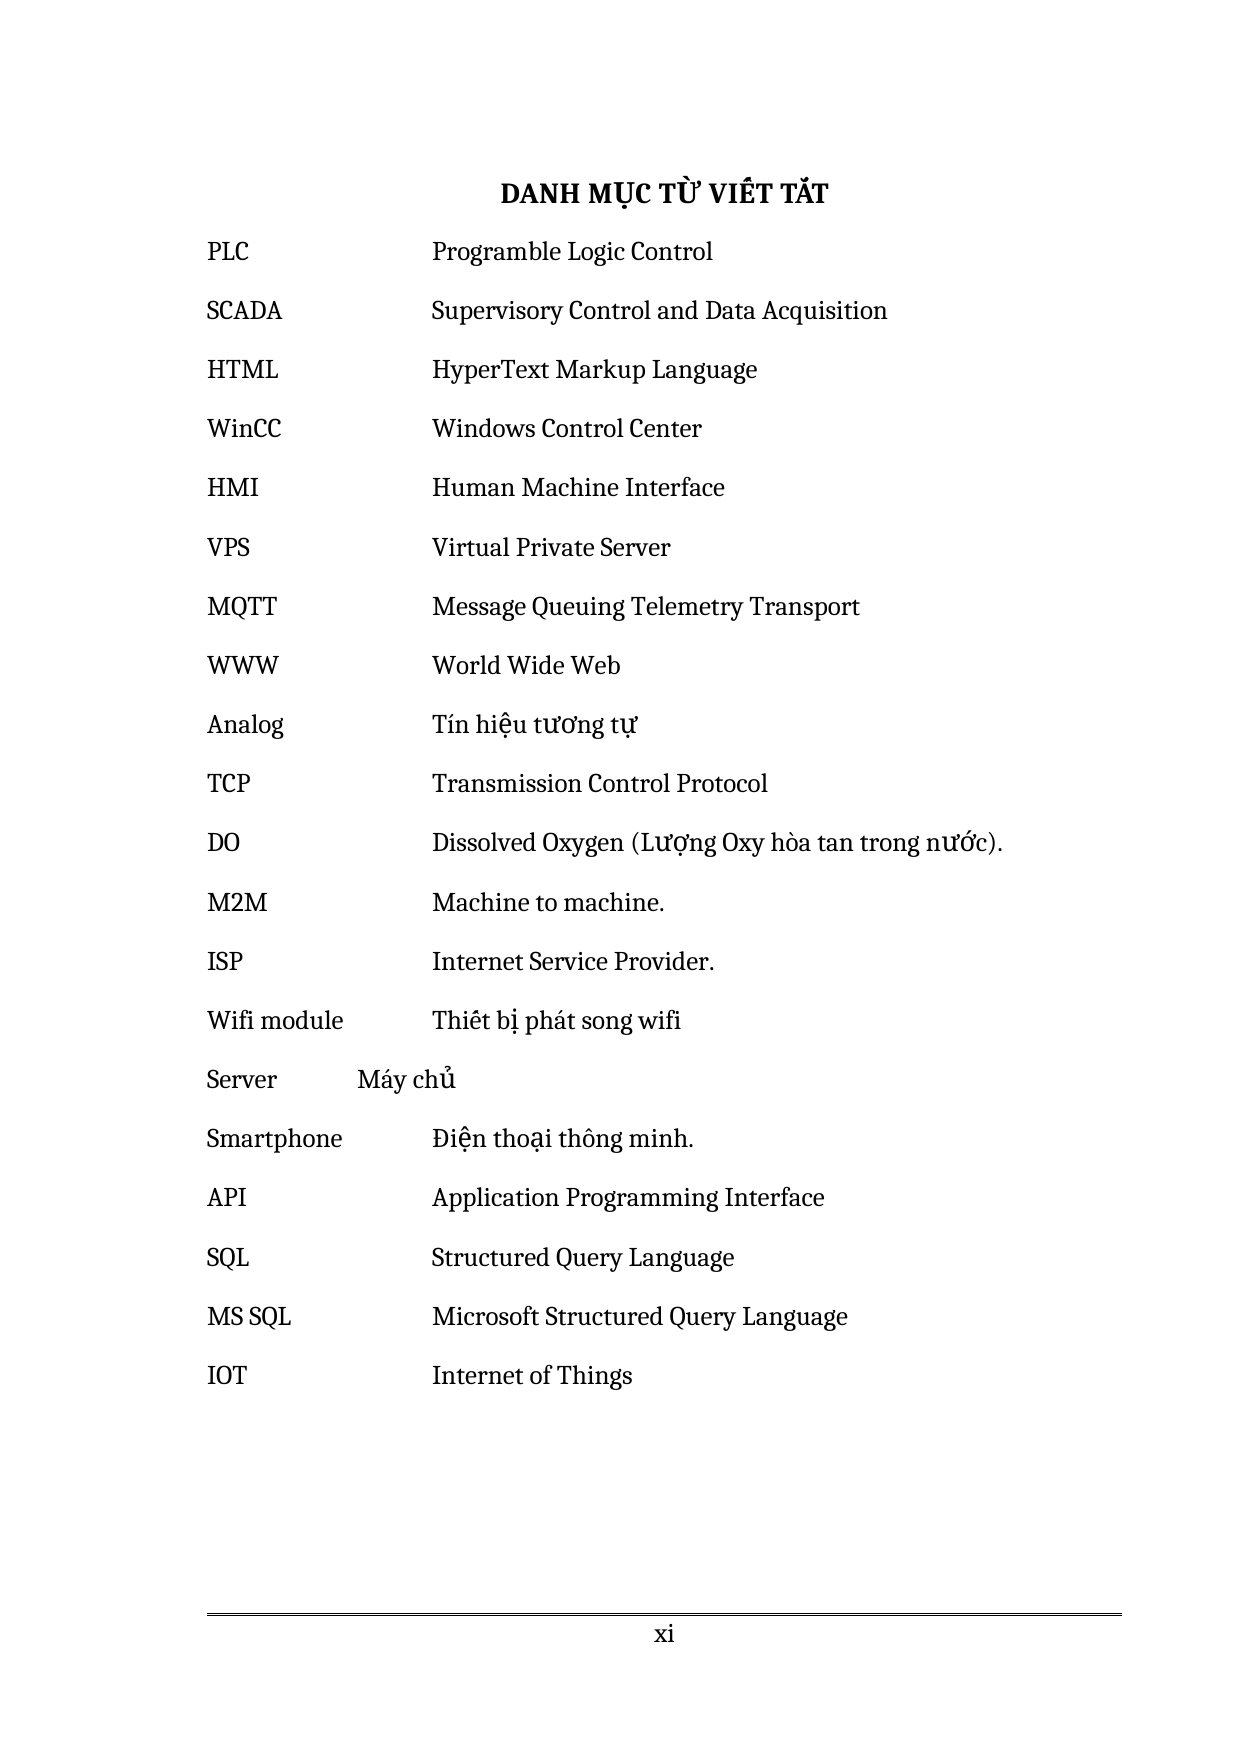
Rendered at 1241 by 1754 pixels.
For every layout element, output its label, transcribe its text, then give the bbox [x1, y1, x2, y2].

text M2M Machine to machine. [207, 887, 1122, 918]
text IOT Internet of Things‎ [207, 1360, 1122, 1391]
text Analog Tín hiệu tương tự [207, 709, 1122, 740]
text ISP Internet Service Provider. [207, 946, 1122, 977]
text Wifi module Thiết bị phát song wifi [207, 1005, 1122, 1036]
text MS SQL Microsoft Structured Query Language [207, 1301, 1122, 1332]
text WWW World Wide Web [207, 650, 1122, 681]
title DANH MỤC TỪ VIẾT TẮT [207, 177, 1122, 211]
text API Application Programming Interface [207, 1182, 1122, 1213]
text VPS Virtual Private Server [207, 532, 1122, 563]
text HMI Human Machine Interface [207, 472, 1122, 503]
text TCP Transmission Control Protocol [207, 768, 1122, 799]
text PLC Programble Logic Control [207, 236, 1122, 267]
text MQTT Message Queuing Telemetry Transport [207, 591, 1122, 622]
text Server Máy chủ [207, 1064, 1122, 1095]
text Smartphone Điện thoại thông minh. [207, 1123, 1122, 1154]
text HTML HyperText Markup Language [207, 354, 1122, 385]
text SQL Structured Query Language [207, 1242, 1122, 1273]
text SCADA Supervisory Control and Data Acquisition [207, 295, 1122, 326]
text DO Dissolved Oxygen (Lượng Oxy hòa tan trong nước). [207, 827, 1122, 858]
text WinCC Windows Control Center [207, 413, 1122, 444]
